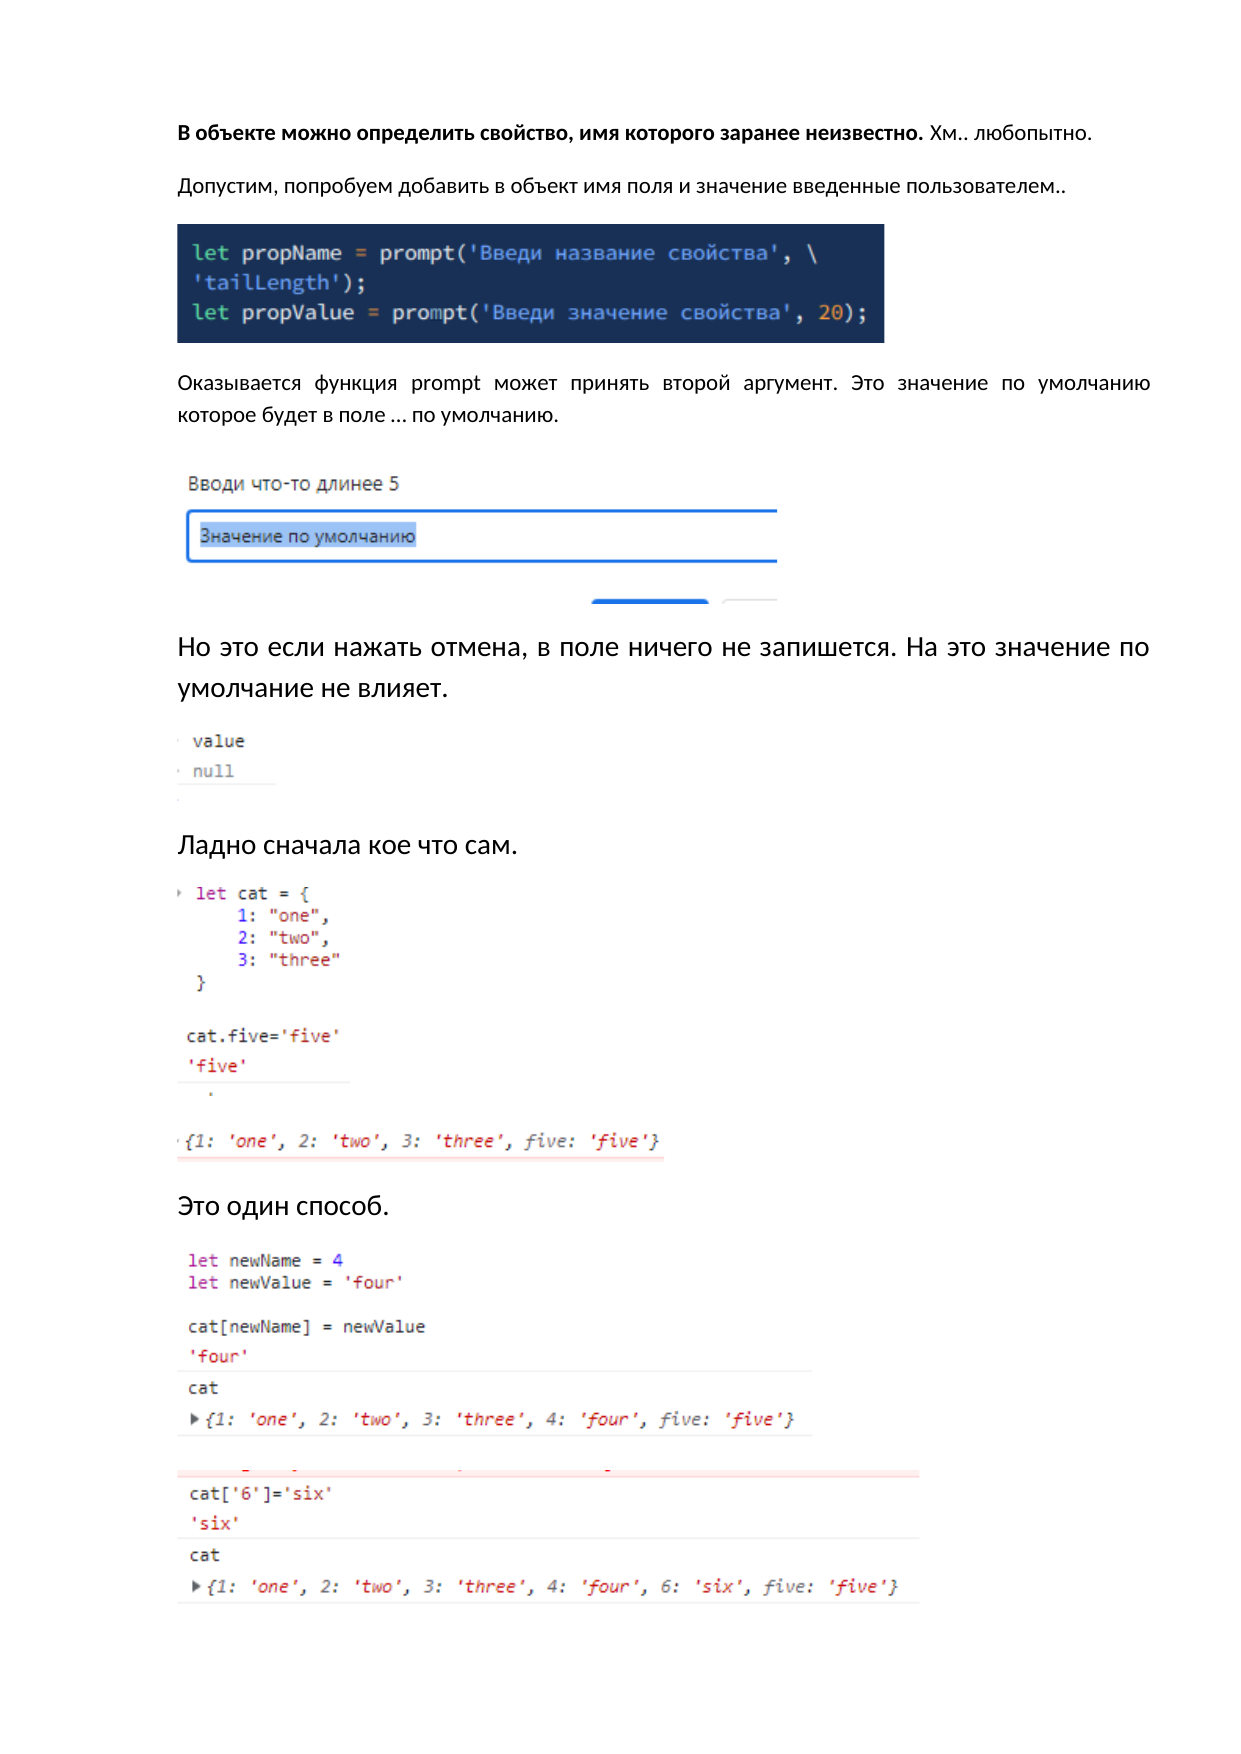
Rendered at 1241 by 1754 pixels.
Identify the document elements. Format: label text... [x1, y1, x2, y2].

picture [177, 887, 369, 1001]
picture [177, 1470, 920, 1607]
picture [177, 1248, 813, 1446]
picture [177, 1025, 351, 1096]
text В объекте можно определить свойство, имя которого заранее неизвестно. Хм.. любопытно. [177, 118, 1152, 146]
text Ладно сначала кое что сам. [177, 826, 1152, 862]
text Это один способ. [177, 1187, 1152, 1222]
picture [177, 453, 778, 604]
picture [177, 731, 277, 801]
text Допустим, попробуем добавить в объект имя поля и значение введенные пользователем.. [177, 171, 1152, 199]
text Но это если нажать отмена, в поле ничего не запишется. На это значение по умолчание не влияет. [177, 628, 1152, 705]
picture [177, 1121, 665, 1162]
text Оказывается функция prompt может принять второй аргумент. Это значение по умолчанию которое будет в поле … по умолчанию. [177, 368, 1152, 428]
picture [177, 224, 885, 343]
